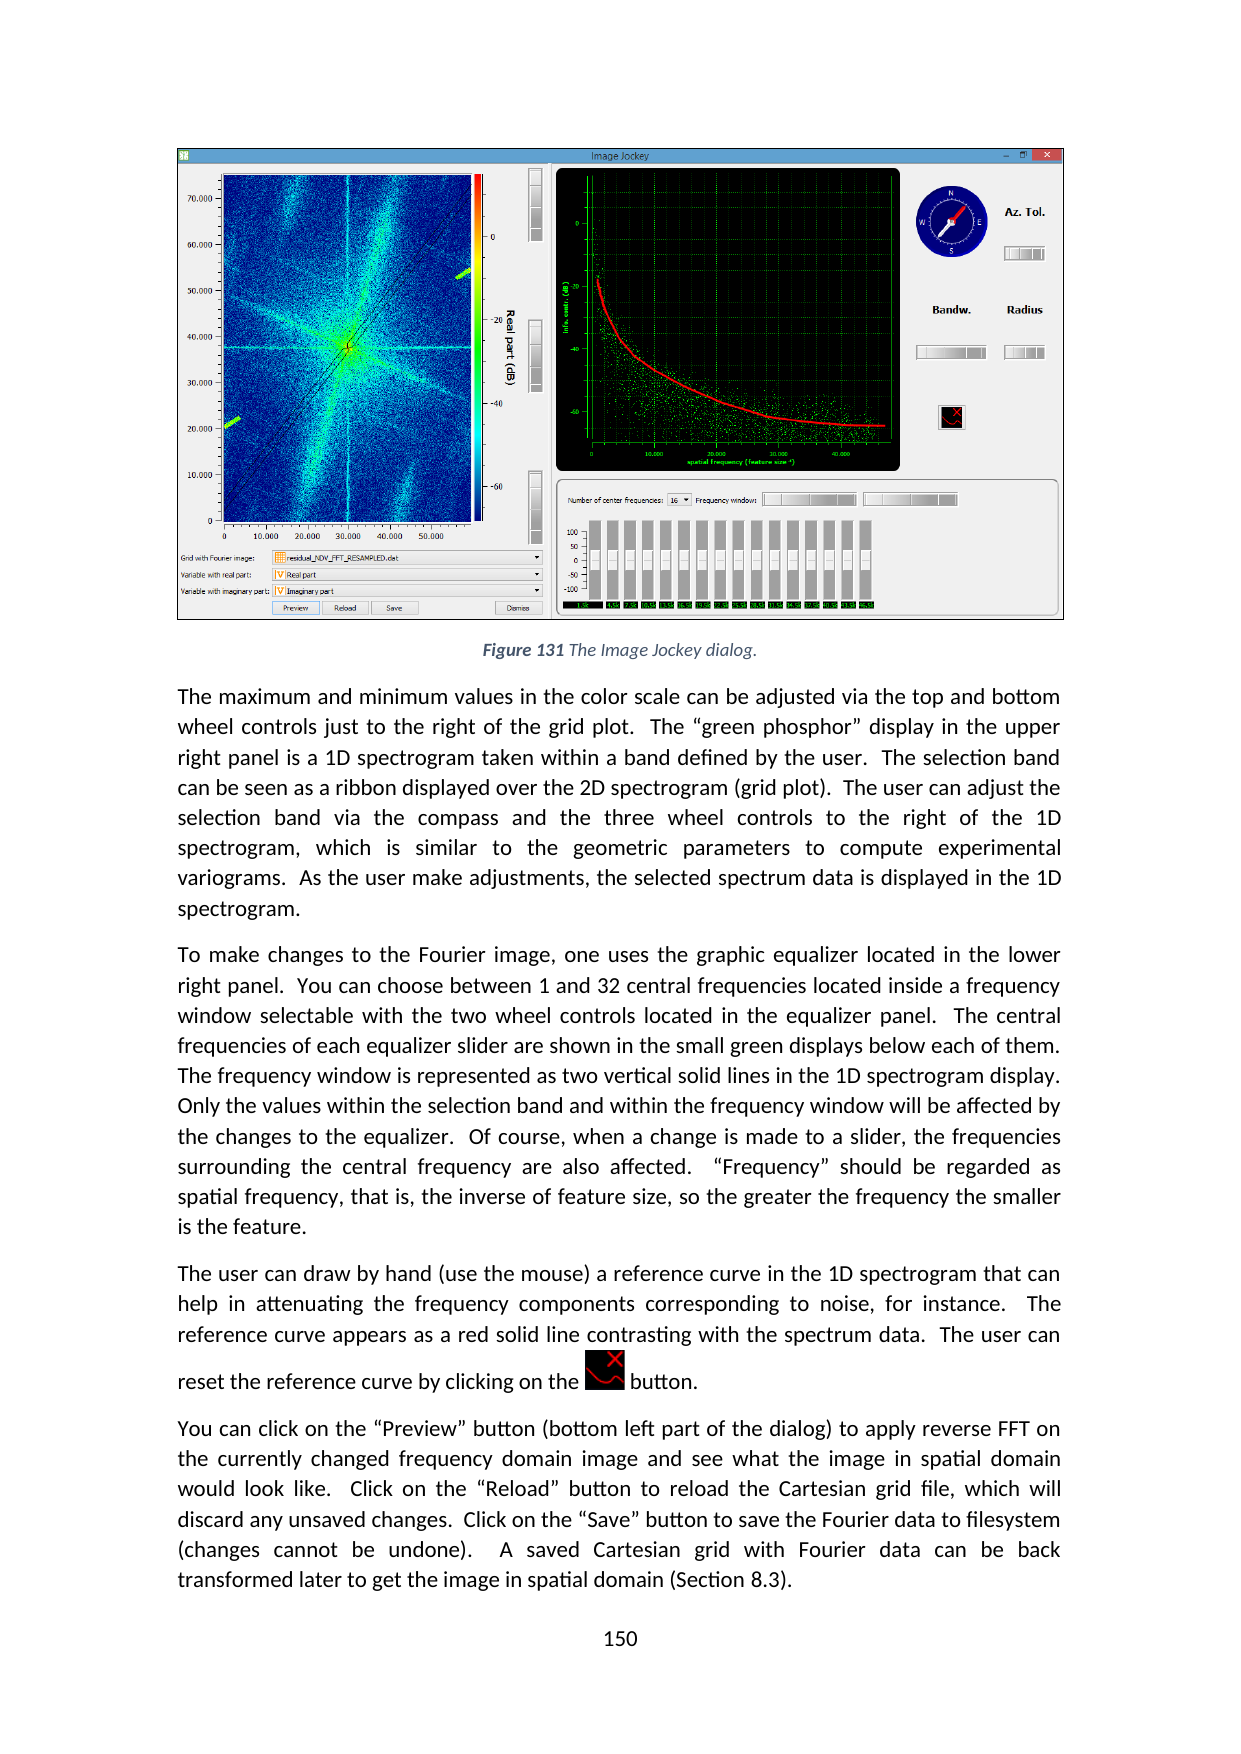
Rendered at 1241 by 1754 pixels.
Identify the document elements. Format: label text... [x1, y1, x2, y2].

text The maximum and minimum values in the color scale can be adjusted via the top and bottom wheel controls just to the right of the grid plot. The “green phosphor” display in the upper right panel is a 1D spectrogram taken within a band defined by the user. The selection band can be seen as a ribbon displayed over the 2D spectrogram (grid plot). The user can adjust the selection band via the compass and the three wheel controls to the right of the 1D spectrogram, which is similar to the geometric parameters to compute experimental variograms. As the user make adjustments, the selected spectrum data is displayed in the 1D spectrogram. [177, 682, 1063, 922]
text Figure 131 The Image Jockey dialog. [177, 638, 1063, 661]
text To make changes to the Fourier image, one uses the graphic equalizer located in the lower right panel. You can choose between 1 and 32 central frequencies located inside a frequency window selectable with the two wheel controls located in the equalizer panel. The central frequencies of each equalizer slider are shown in the small green displays below each of them. The frequency window is represented as two vertical solid lines in the 1D spectrogram display. Only the values within the selection band and within the frequency window will be affected by the changes to the equalizer. Of course, when a change is made to a slider, the frequencies surrounding the central frequency are also affected. “Frequency” should be regarded as spatial frequency, that is, the inverse of feature size, so the greater the frequency the smaller is the feature. [177, 941, 1063, 1241]
picture [585, 1350, 625, 1390]
text You can click on the “Preview” button (bottom left part of the dialog) to apply reverse FFT on the currently changed frequency domain image and see what the image in spatial domain would look like. Click on the “Reload” button to reload the Cartesian grid file, which will discard any unsaved changes. Click on the “Save” button to save the Fourier data to filesystem (changes cannot be undone). A saved Cartesian grid with Fourier data can be back transformed later to get the image in spatial domain (Section 8.3). [177, 1414, 1063, 1593]
text The user can draw by hand (use the mouse) a reference curve in the 1D spectrogram that can help in attenuating the frequency components corresponding to noise, for instance. The reference curve appears as a red solid line contrasting with the spectrum data. The user can reset the reference curve by clicking on the button. [177, 1259, 1063, 1395]
picture [178, 149, 1063, 619]
